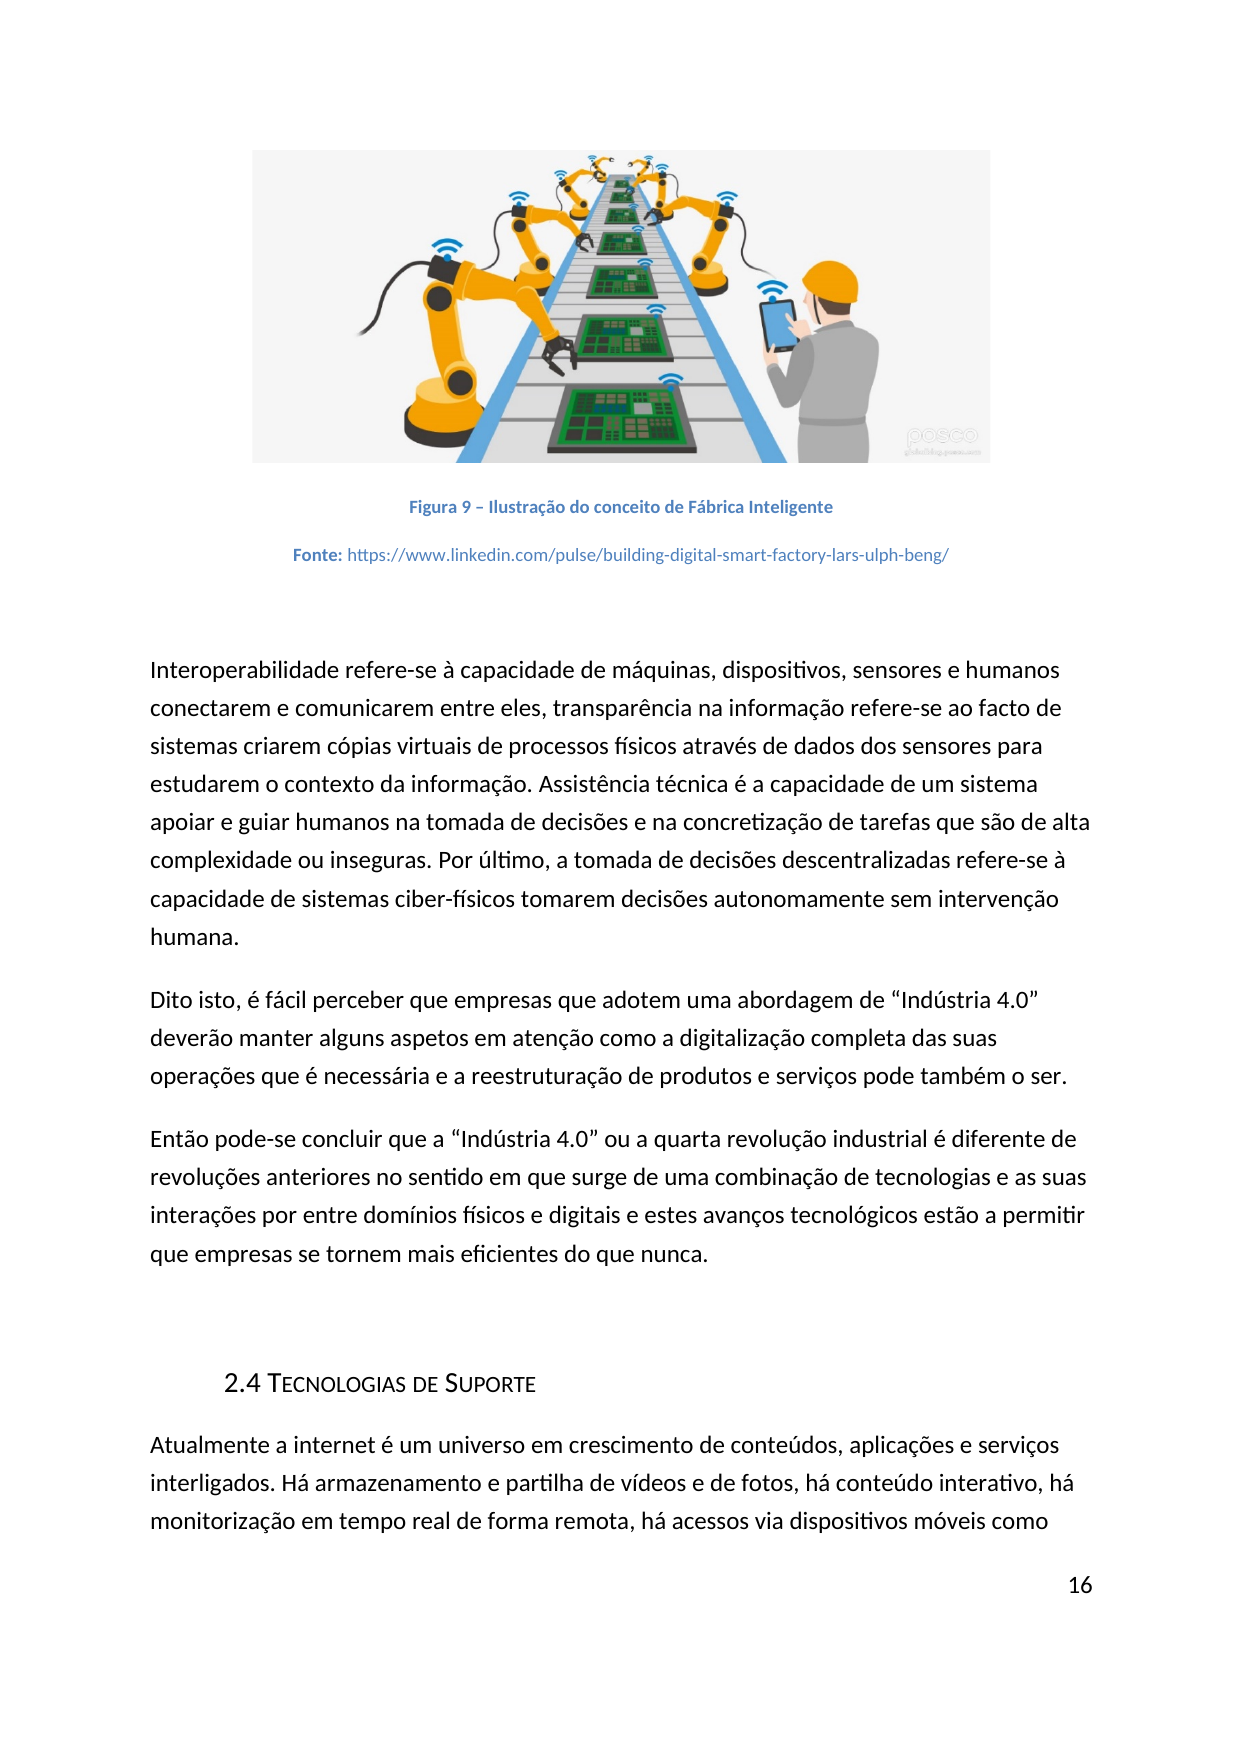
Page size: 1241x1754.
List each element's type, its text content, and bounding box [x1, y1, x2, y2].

text Dito isto, é fácil perceber que empresas que adotem uma abordagem de “Indústria 4.0” deverão manter alguns aspetos em atenção como a digitalização completa das suas operações que é necessária e a reestruturação de produtos e serviços pode também o ser. [150, 984, 1092, 1091]
picture [252, 150, 991, 463]
subtitle 2.4 Tecnologias de Suporte [150, 1364, 1092, 1399]
text Interoperabilidade refere-se à capacidade de máquinas, dispositivos, sensores e humanos conectarem e comunicarem entre eles, transparência na informação refere-se ao facto de sistemas criarem cópias virtuais de processos físicos através de dados dos sensores para estudarem o contexto da informação. Assistência técnica é a capacidade de um sistema apoiar e guiar humanos na tomada de decisões e na concretização de tarefas que são de alta complexidade ou inseguras. Por último, a tomada de decisões descentralizadas refere-se à capacidade de sistemas ciber-físicos tomarem decisões autonomamente sem intervenção humana. [150, 654, 1092, 951]
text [150, 1429, 1092, 1536]
text Fonte: https://www.linkedin.com/pulse/building-digital-smart-factory-lars-ulph-beng/ [150, 543, 1092, 566]
text Então pode-se concluir que a “Indústria 4.0” ou a quarta revolução industrial é diferente de revoluções anteriores no sentido em que surge de uma combinação de tecnologias e as suas interações por entre domínios físicos e digitais e estes avanços tecnológicos estão a permitir que empresas se tornem mais eficientes do que nunca. [150, 1123, 1092, 1268]
